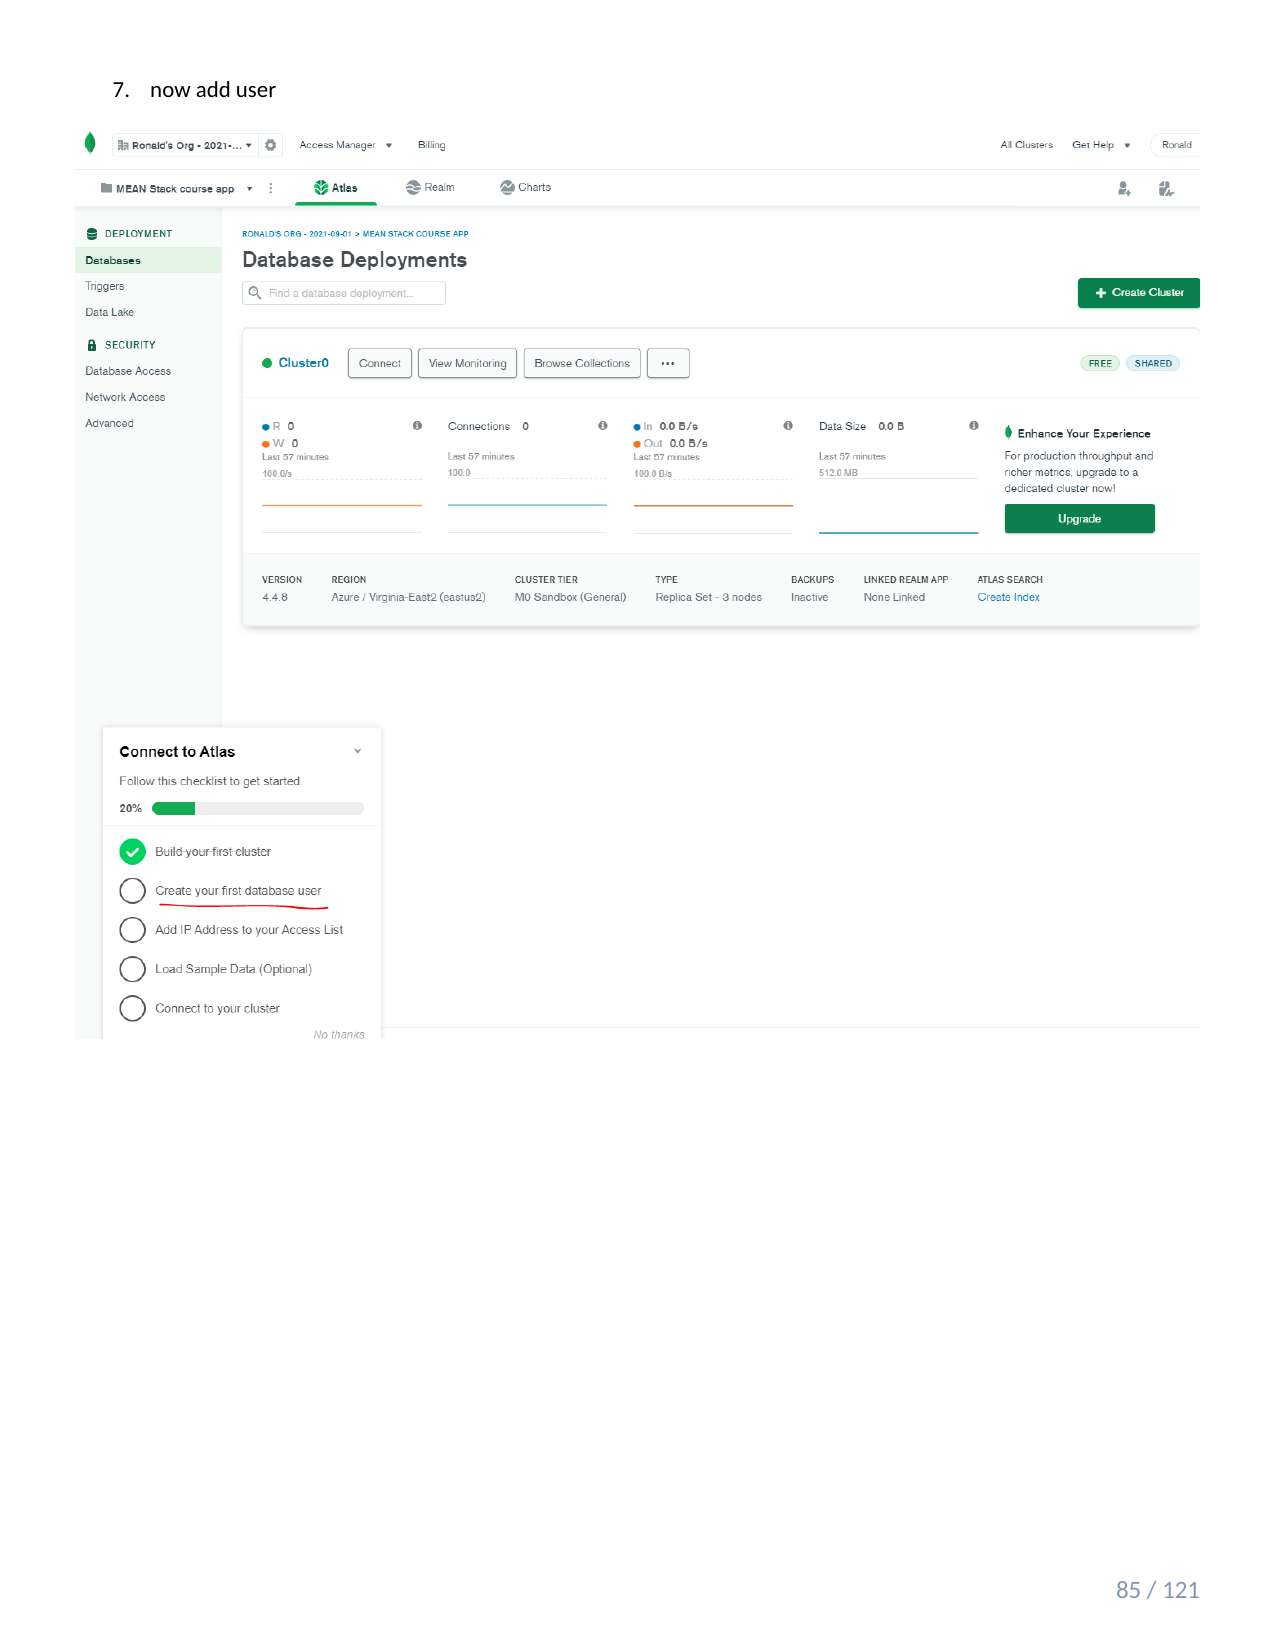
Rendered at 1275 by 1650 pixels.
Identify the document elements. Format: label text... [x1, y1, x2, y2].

picture [75, 121, 1200, 1039]
list now add user [112, 75, 1200, 103]
